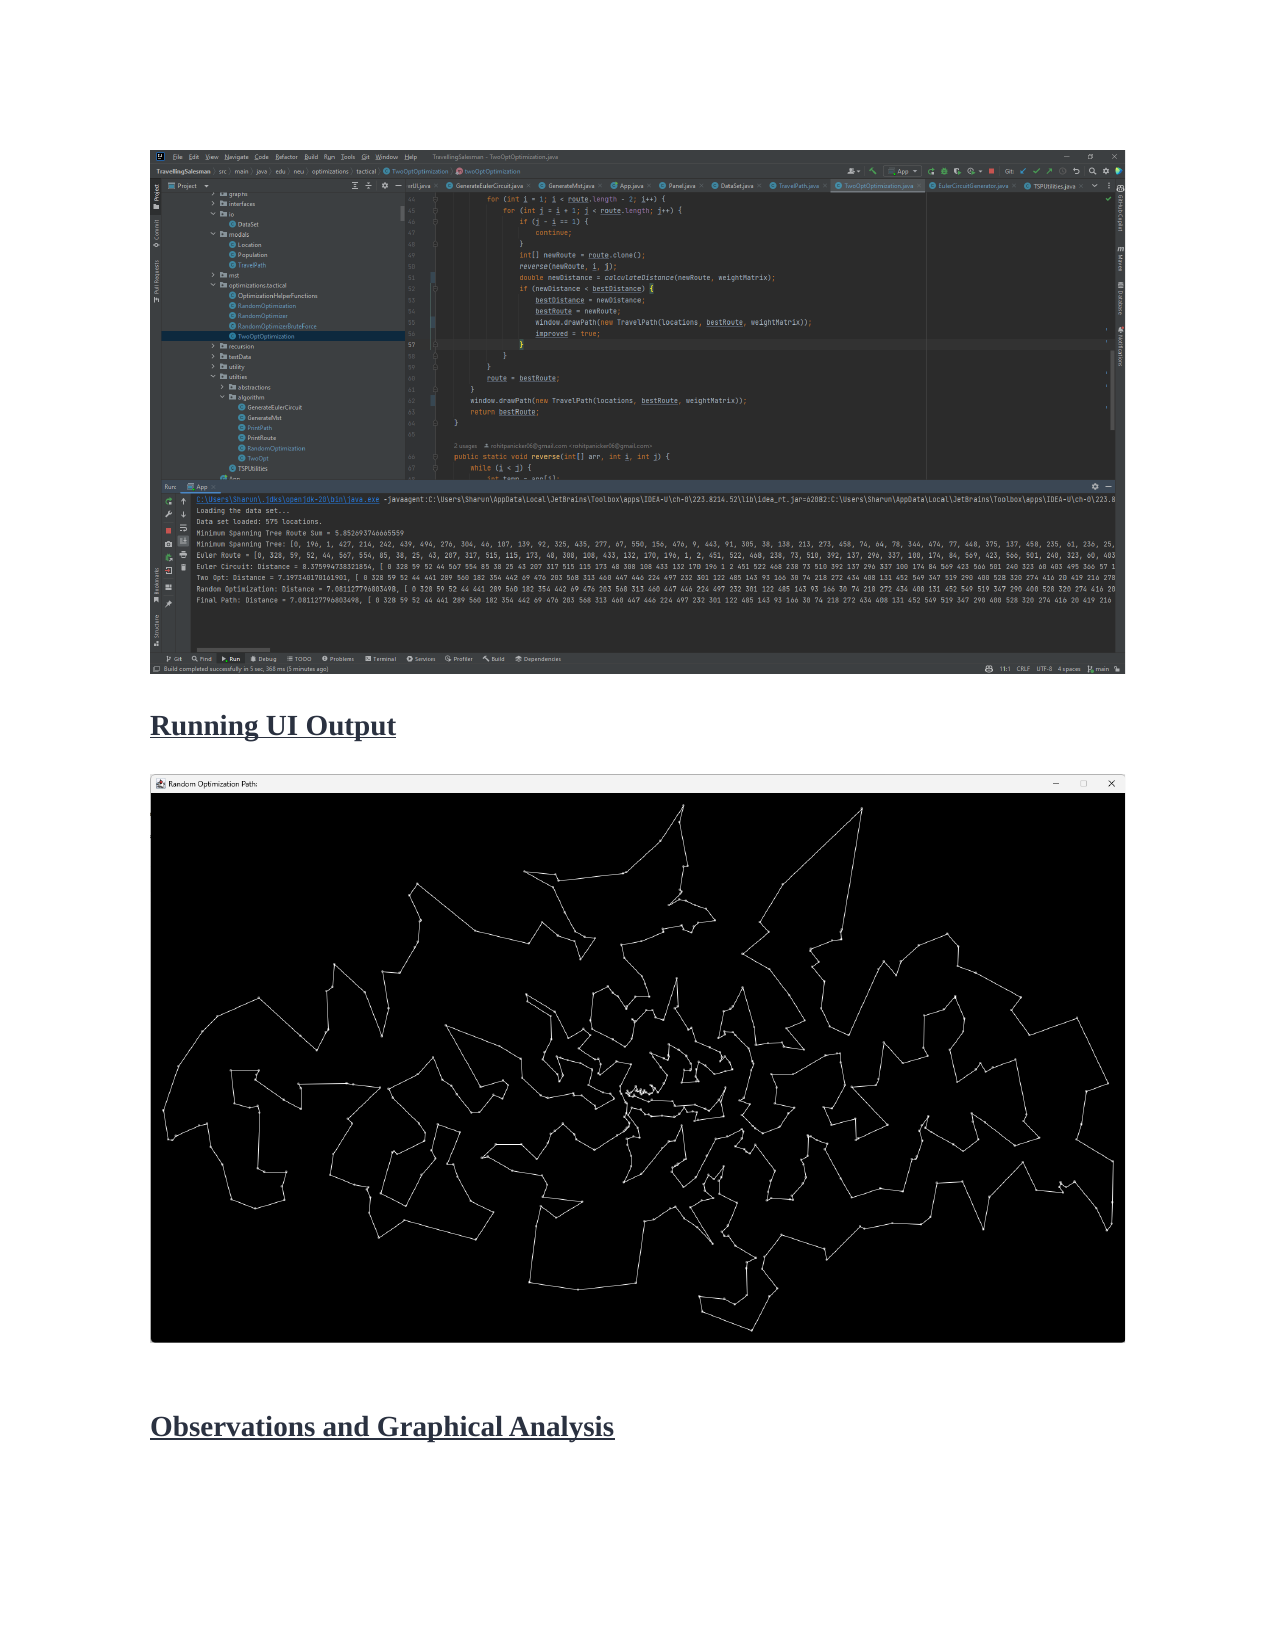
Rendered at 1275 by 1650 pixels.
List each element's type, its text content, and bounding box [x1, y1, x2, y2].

text Observations and Graphical Analysis [150, 1409, 1125, 1443]
picture [150, 774, 1125, 1343]
text Running UI Output [150, 708, 1125, 741]
picture [150, 150, 1125, 674]
